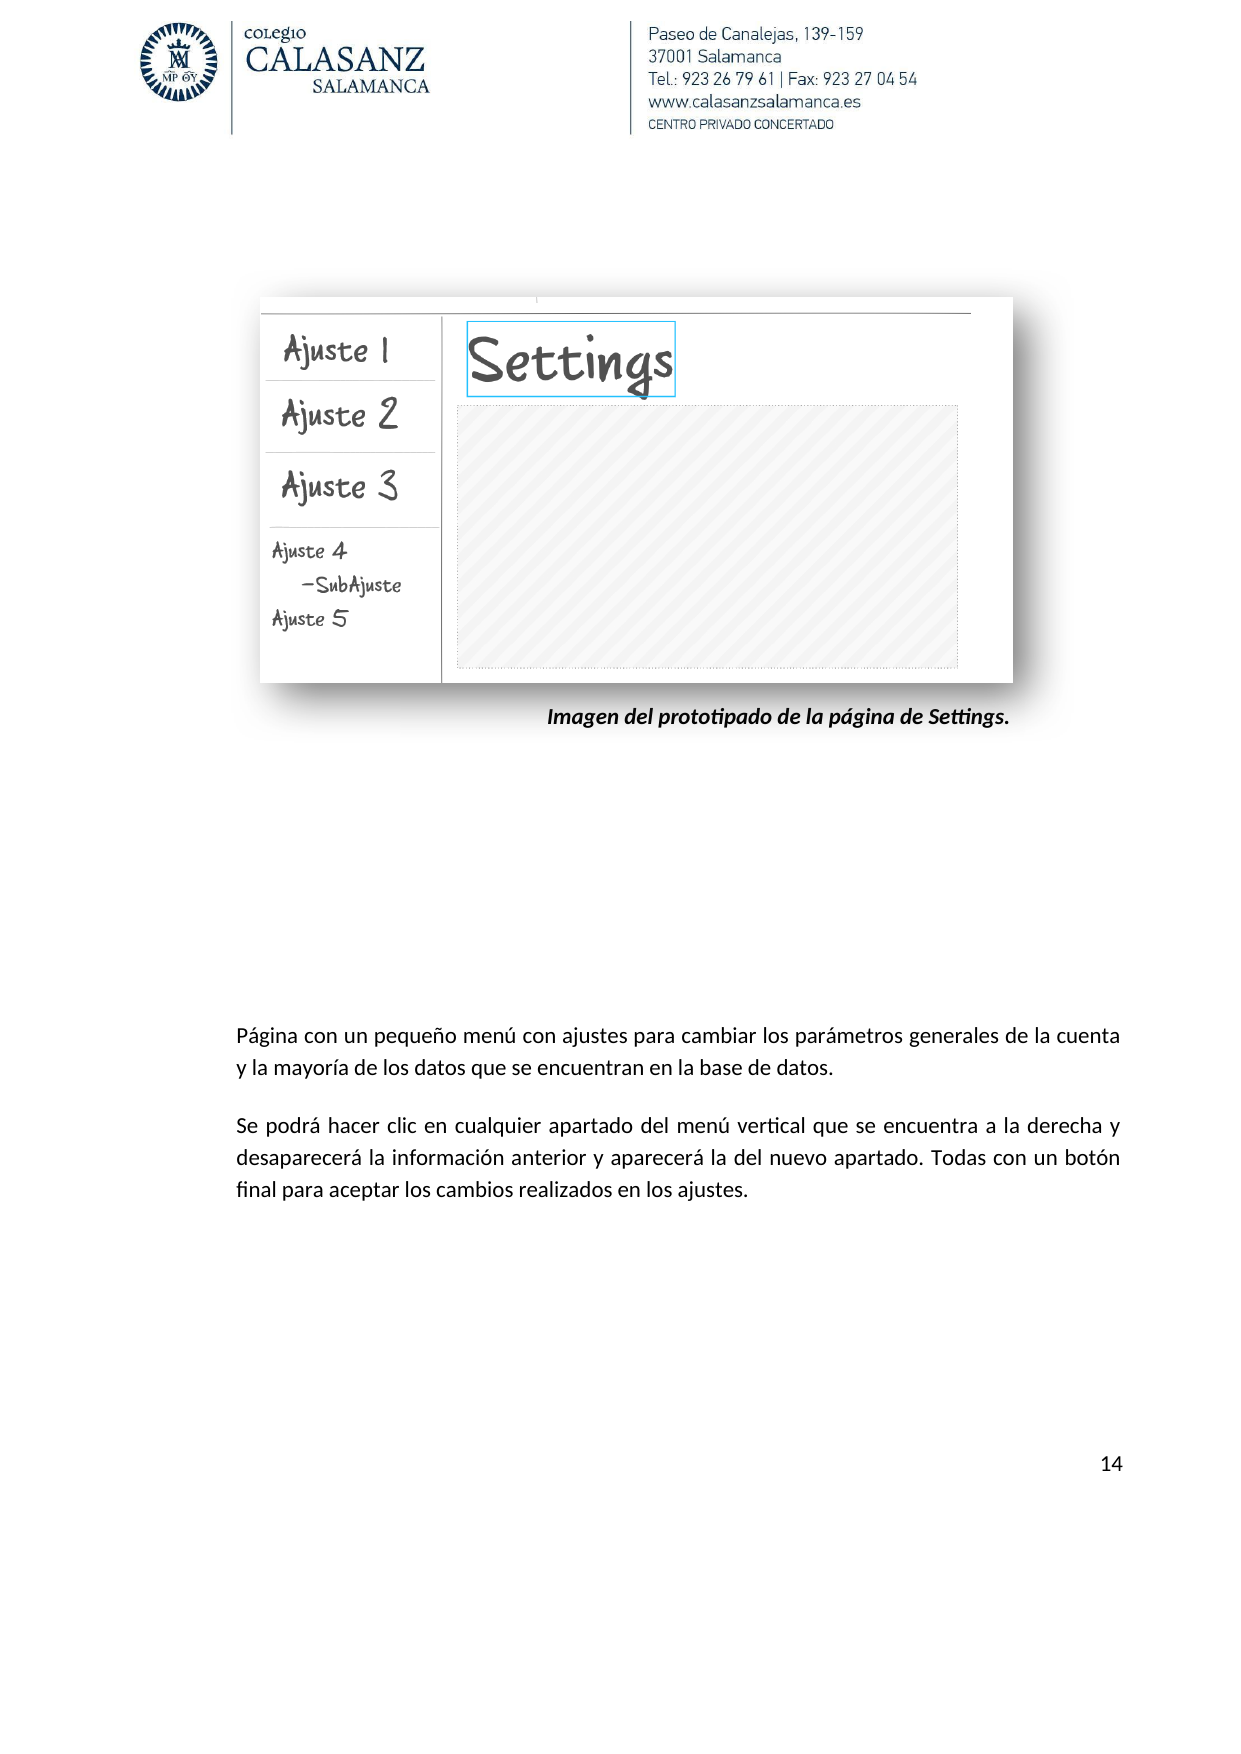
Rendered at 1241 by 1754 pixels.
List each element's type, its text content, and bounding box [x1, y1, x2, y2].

text Se podrá hacer clic en cualquier apartado del menú vertical que se encuentra a la derecha y desaparecerá la información anterior y aparecerá la del nuevo apartado. Todas con un botón final para aceptar los cambios realizados en los ajustes. [236, 1111, 1123, 1203]
picture [98, 21, 985, 145]
text Página con un pequeño menú con ajustes para cambiar los parámetros generales de la cuenta y la mayoría de los datos que se encuentran en la base de datos. [236, 1021, 1123, 1082]
picture [260, 297, 1013, 683]
